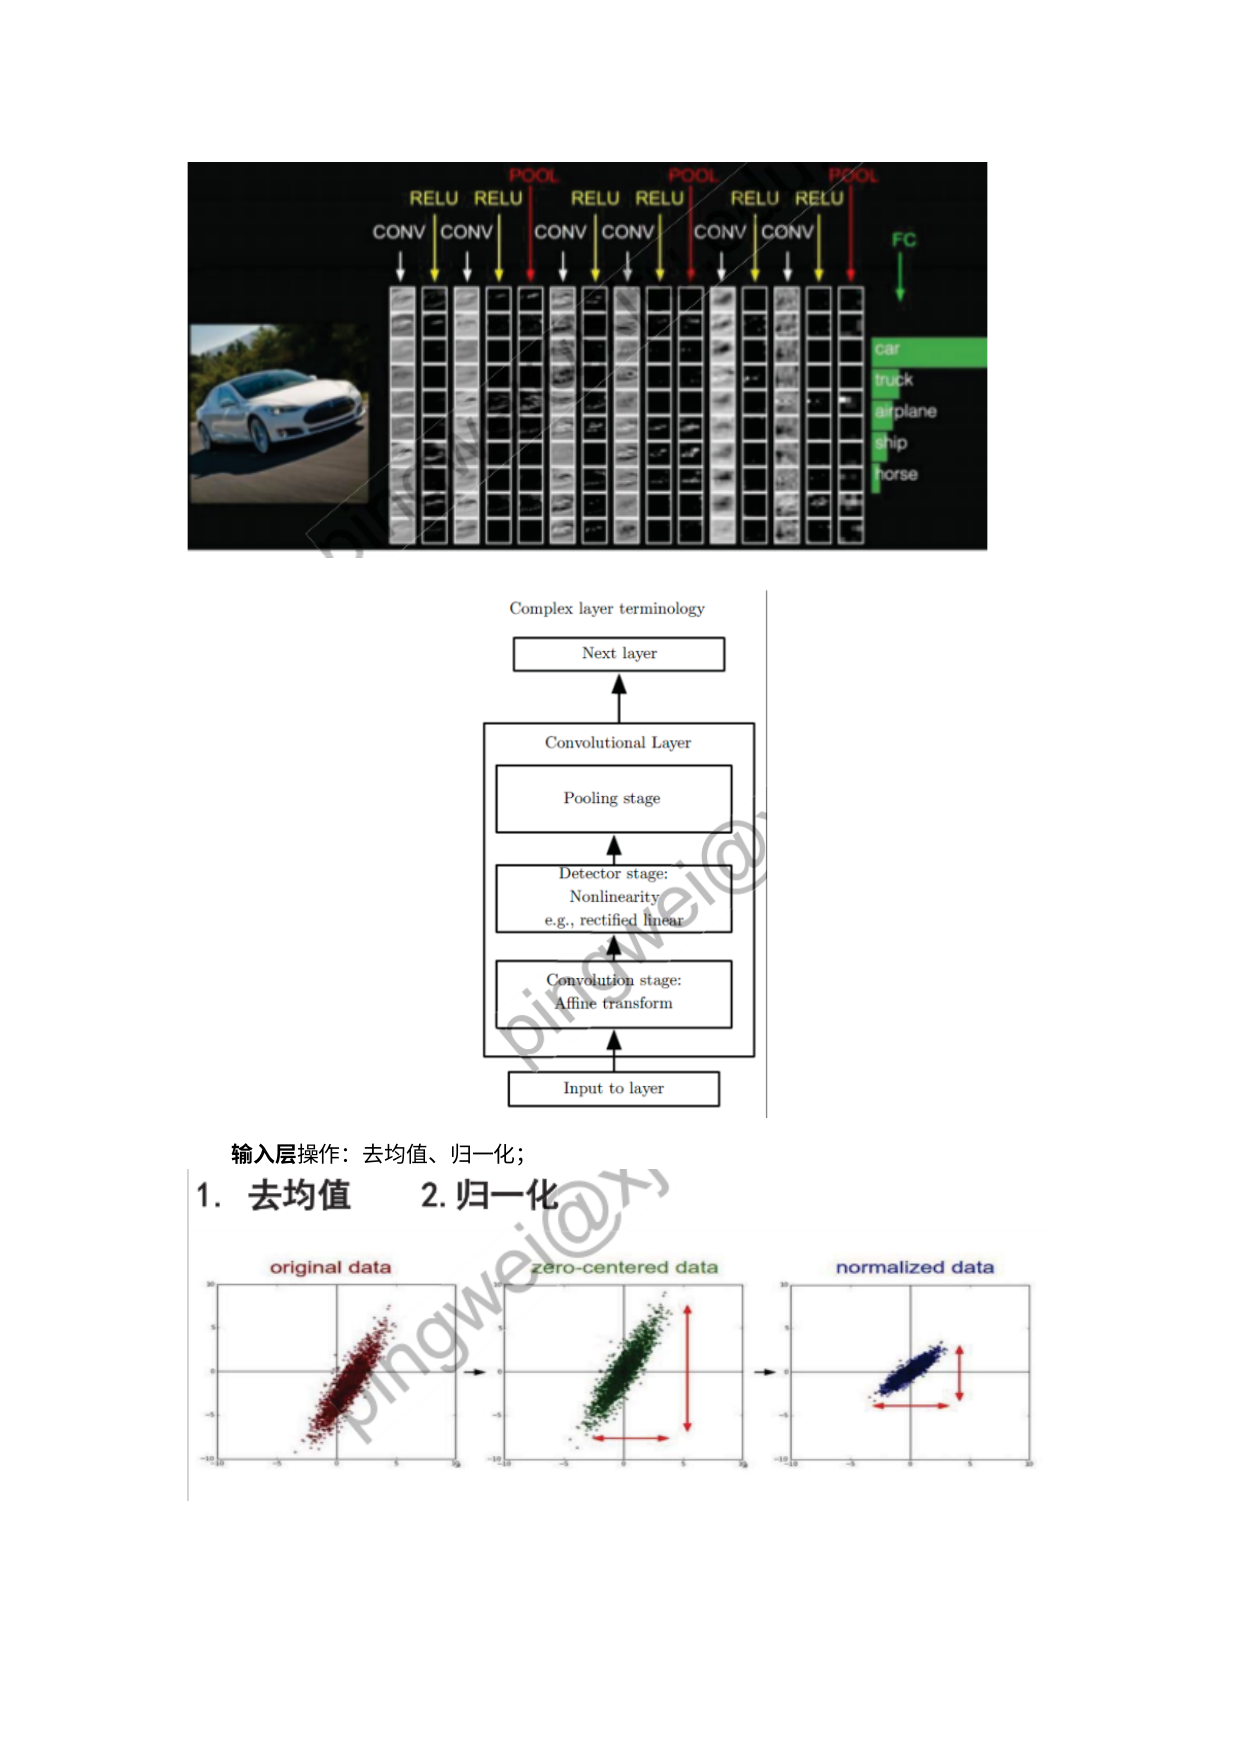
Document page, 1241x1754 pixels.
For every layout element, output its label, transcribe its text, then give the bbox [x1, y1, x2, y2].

text 输入层操作：去均值、归一化； [187, 1137, 1053, 1169]
picture [187, 1169, 1053, 1501]
picture [187, 162, 988, 558]
picture [473, 584, 768, 1118]
